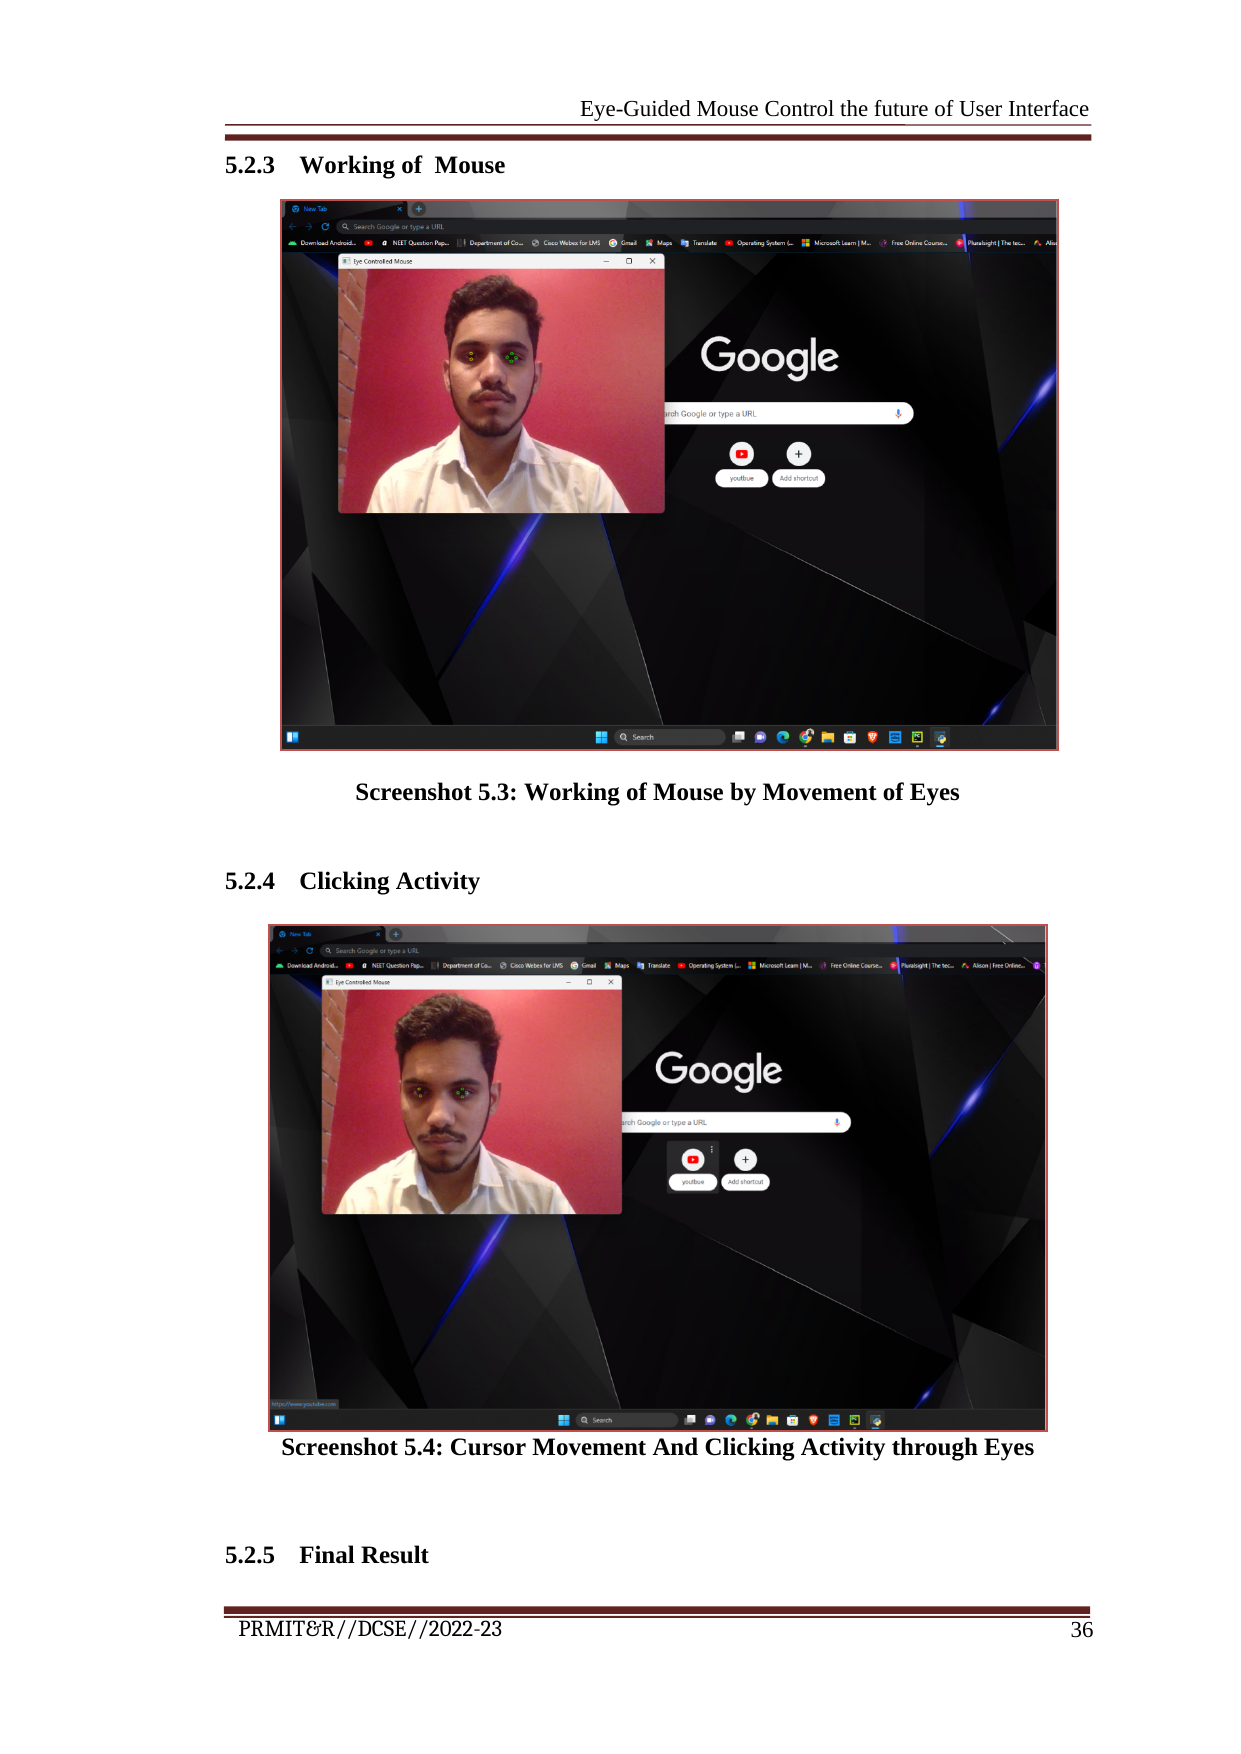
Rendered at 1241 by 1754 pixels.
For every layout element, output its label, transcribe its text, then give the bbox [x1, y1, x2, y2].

picture [270, 926, 1046, 1430]
subtitle Clicking Activity [225, 866, 1090, 895]
text Screenshot 5.3: Working of Mouse by Movement of Eyes [225, 777, 1090, 806]
picture [282, 201, 1057, 749]
subtitle Final Result [225, 1540, 1090, 1569]
subtitle Working of Mouse [225, 150, 1090, 179]
